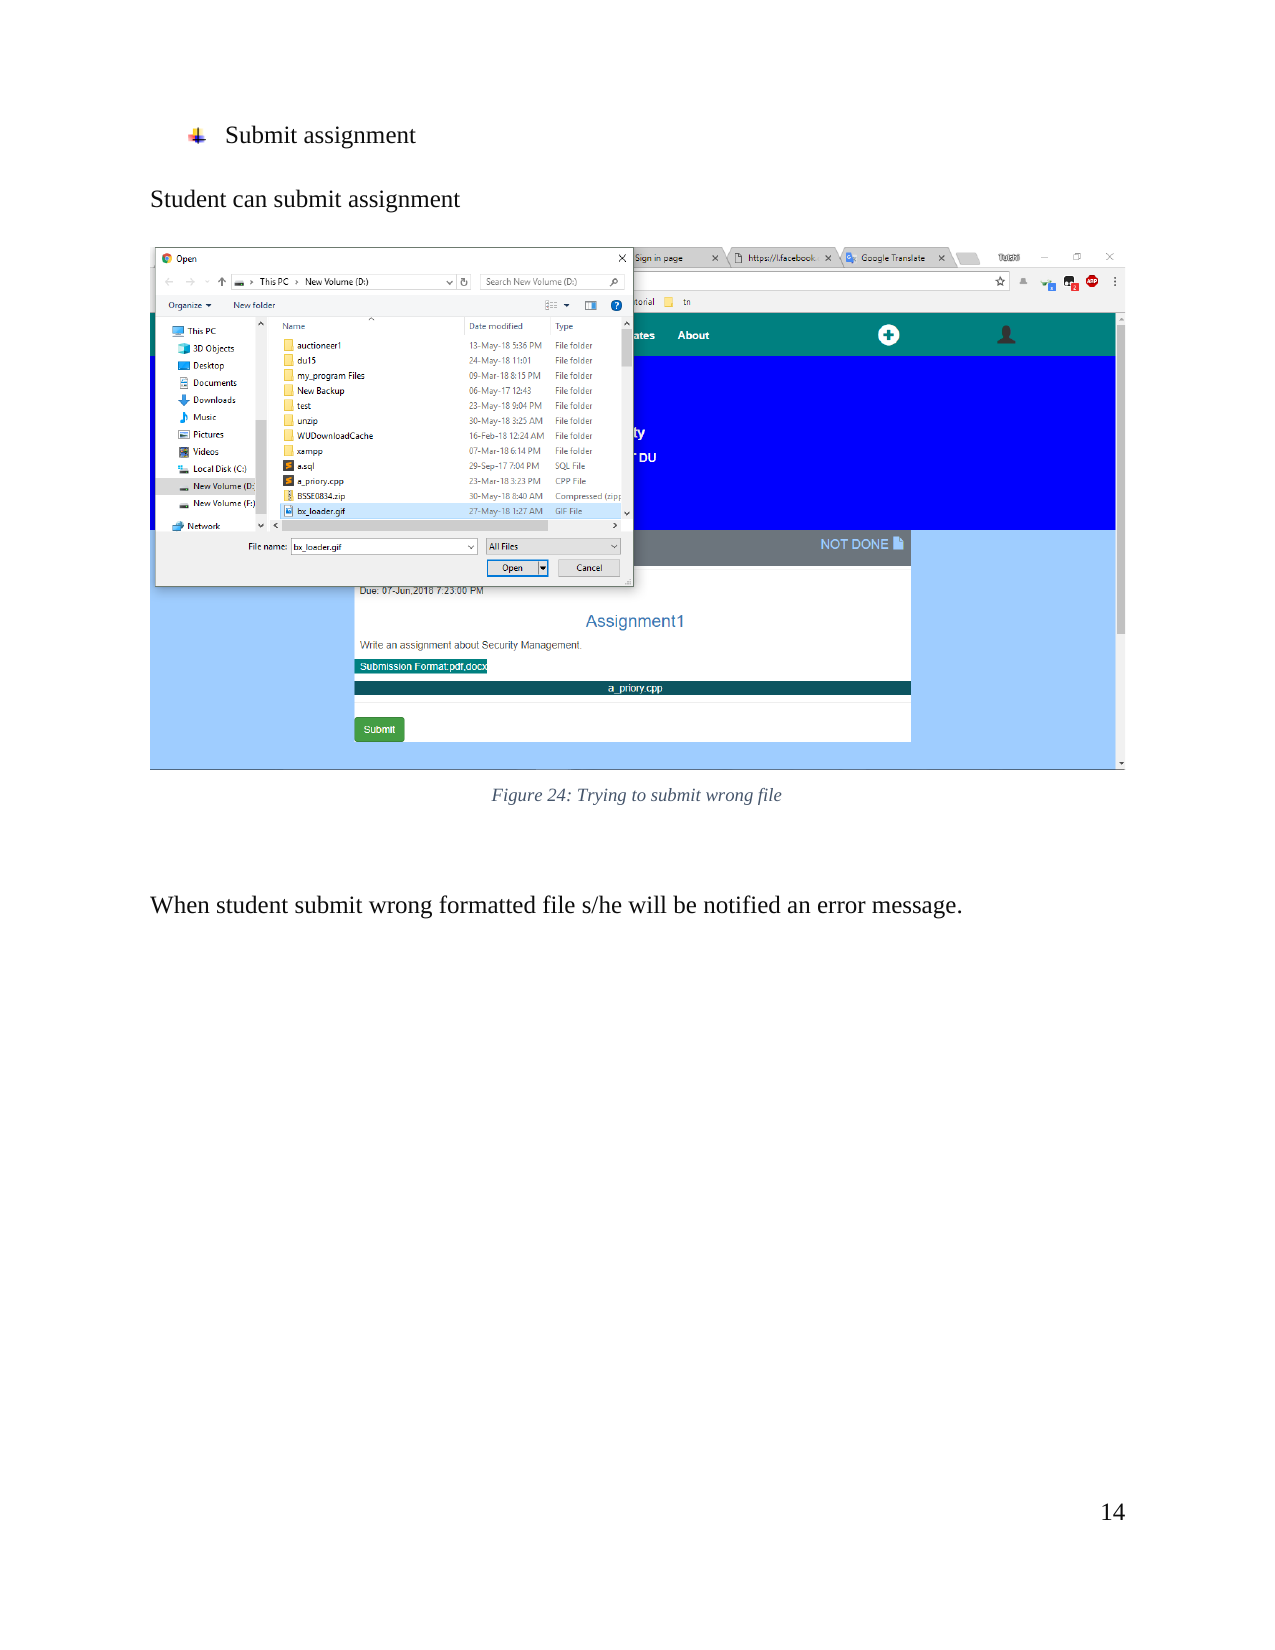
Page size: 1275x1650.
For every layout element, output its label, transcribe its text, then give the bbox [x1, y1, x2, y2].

text Student can submit assignment [150, 184, 1125, 213]
picture [150, 247, 1125, 770]
text When student submit wrong formatted file s/he will be notified an error message. [150, 890, 1125, 919]
list Submit assignment [187, 120, 1125, 149]
picture [188, 126, 206, 144]
text Figure 24: Trying to submit wrong file [150, 784, 1125, 805]
